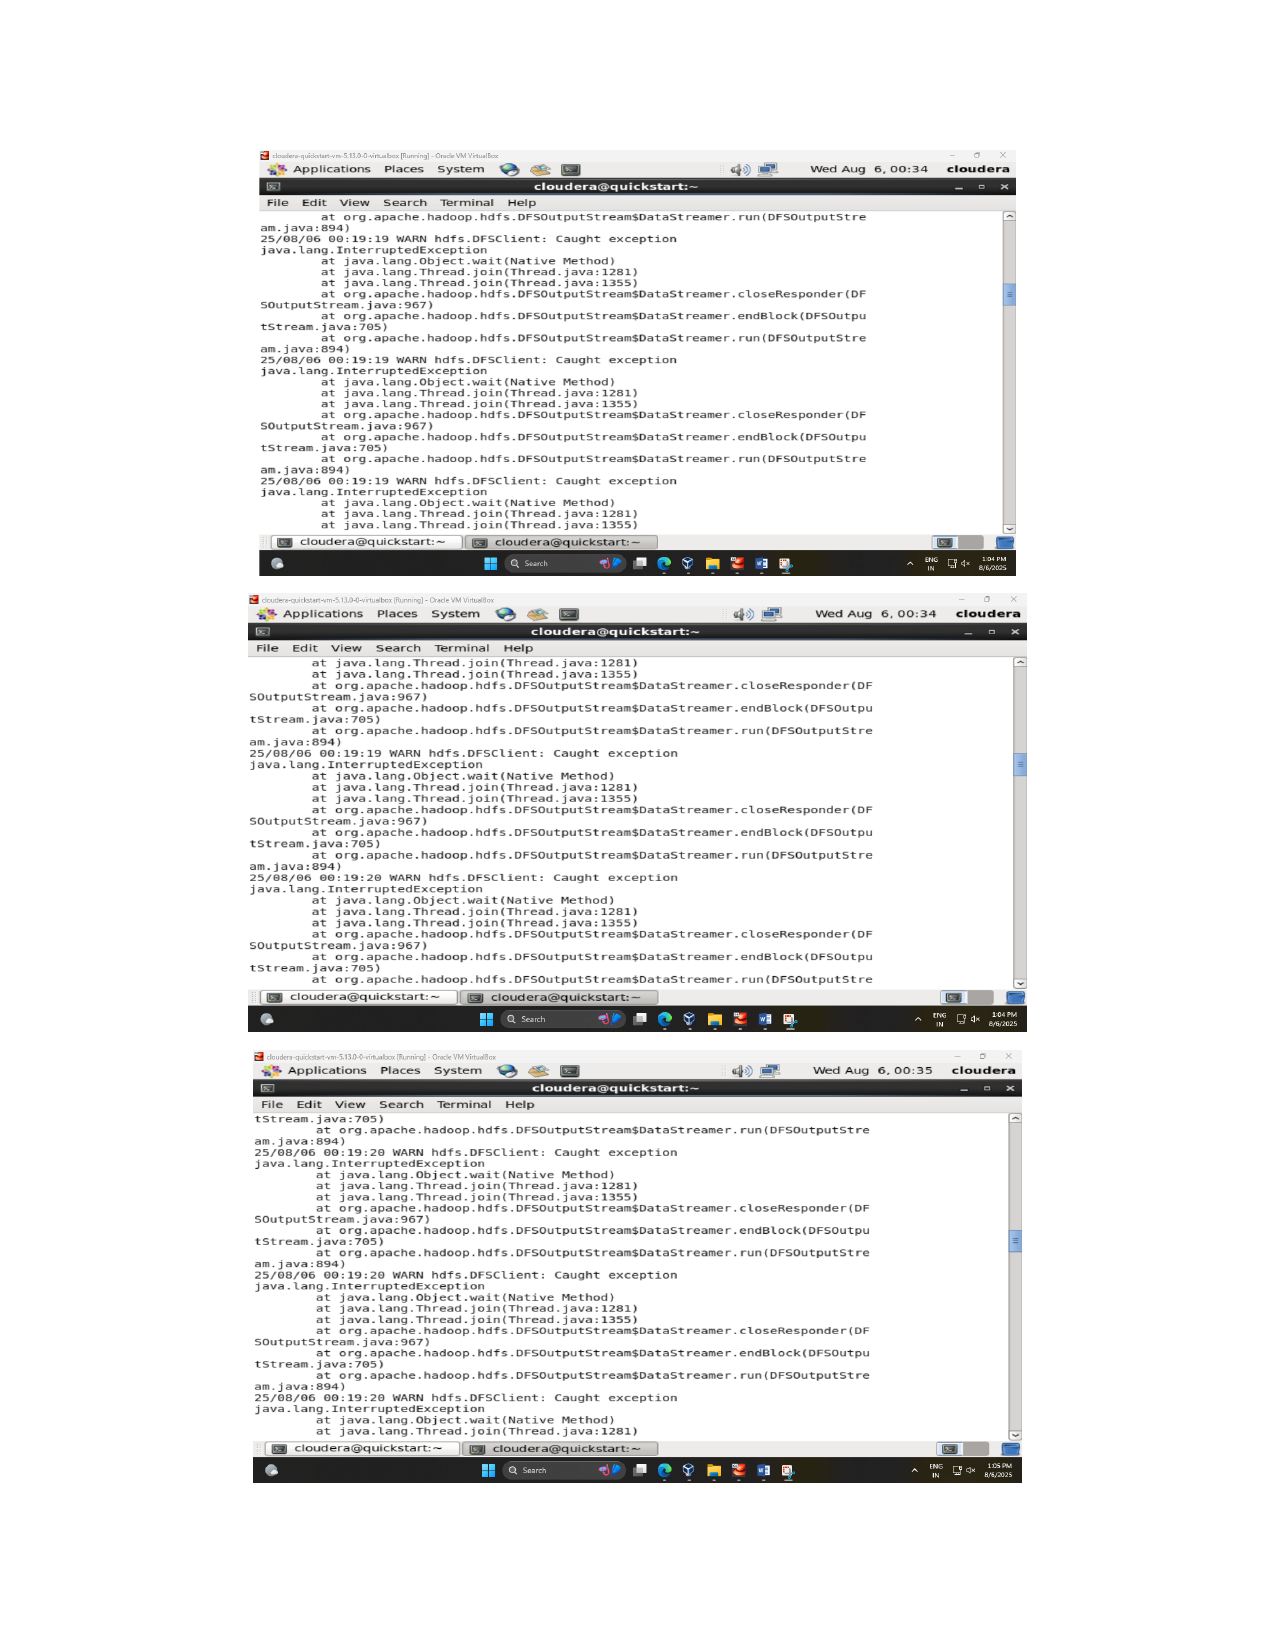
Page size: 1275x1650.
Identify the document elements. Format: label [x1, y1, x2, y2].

picture [248, 593, 1027, 1032]
picture [259, 150, 1016, 576]
picture [253, 1050, 1022, 1483]
